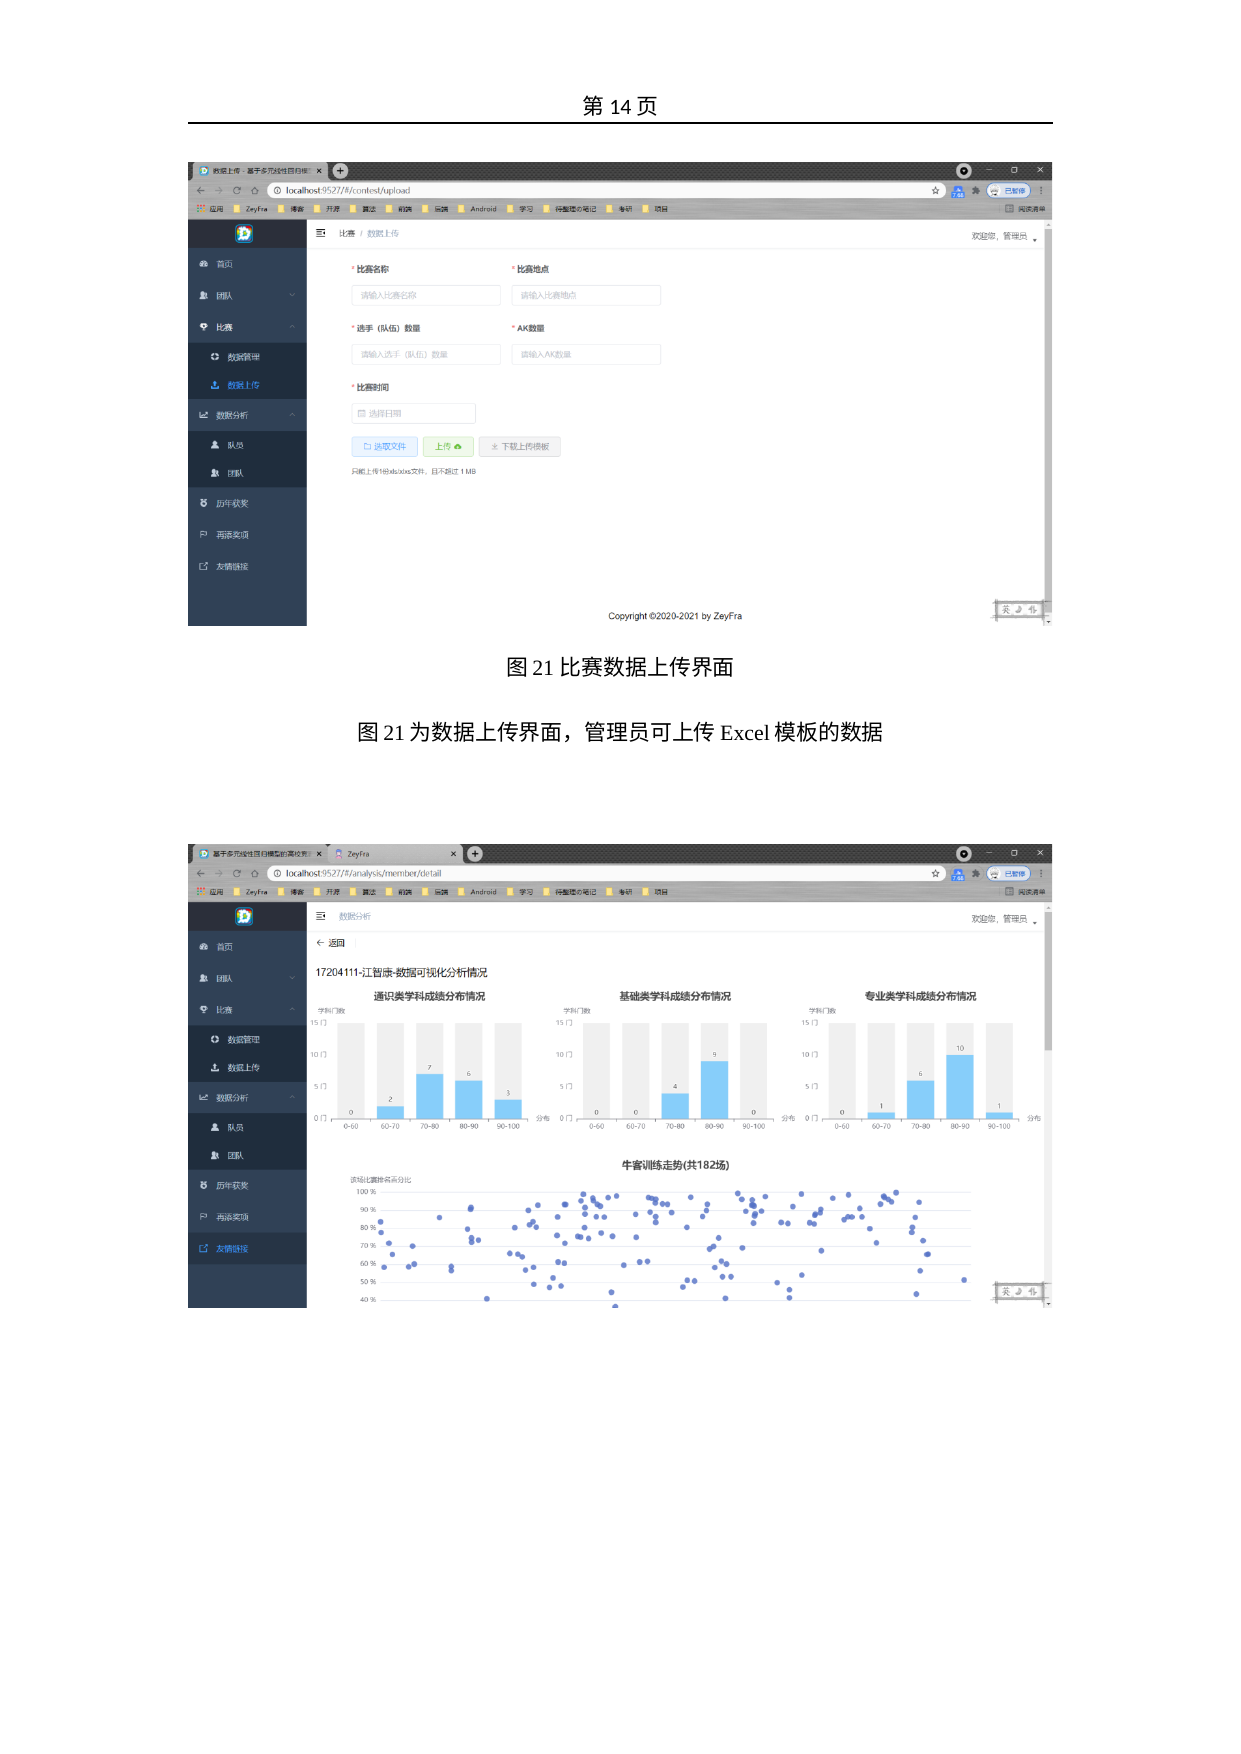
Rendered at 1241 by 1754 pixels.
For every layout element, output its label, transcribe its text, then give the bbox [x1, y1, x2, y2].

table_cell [176, 747, 1064, 1332]
picture [188, 844, 1053, 1308]
picture [188, 162, 1053, 626]
table_cell 图21 比赛数据上传界面 图21为数据上传界面，管理员可上传Excel模板的数据 [176, 162, 1064, 747]
